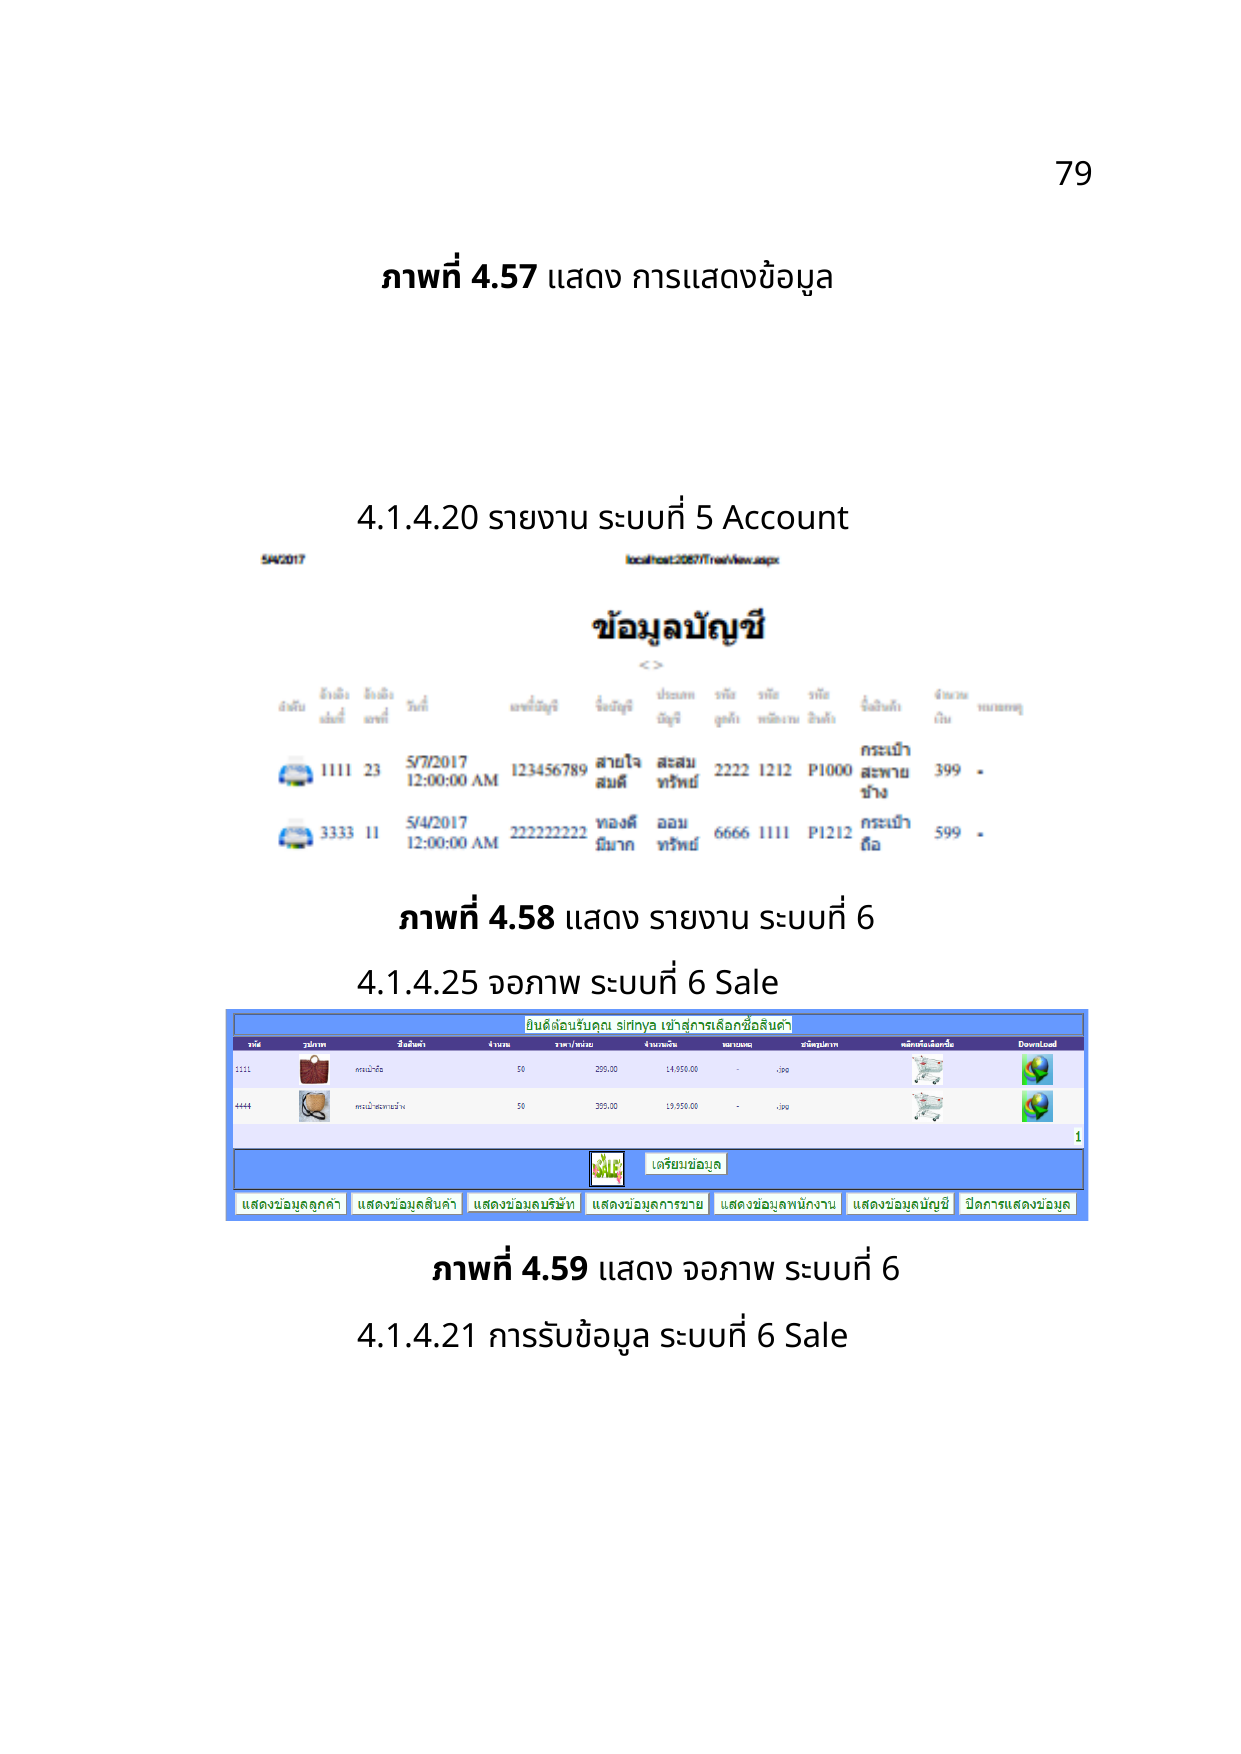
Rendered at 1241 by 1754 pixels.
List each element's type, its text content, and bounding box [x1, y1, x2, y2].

text 4.1.4.20 รายงาน ระบบที่ 5 Account [221, 494, 1092, 544]
text 4.1.4.25 จอภาพ ระบบที่ 6 Sale [221, 959, 1092, 1010]
picture [249, 544, 1065, 886]
text 4.1.4.21 การรับข้อมูล ระบบที่ 6 Sale [221, 1312, 1092, 1362]
picture [225, 1009, 1089, 1221]
